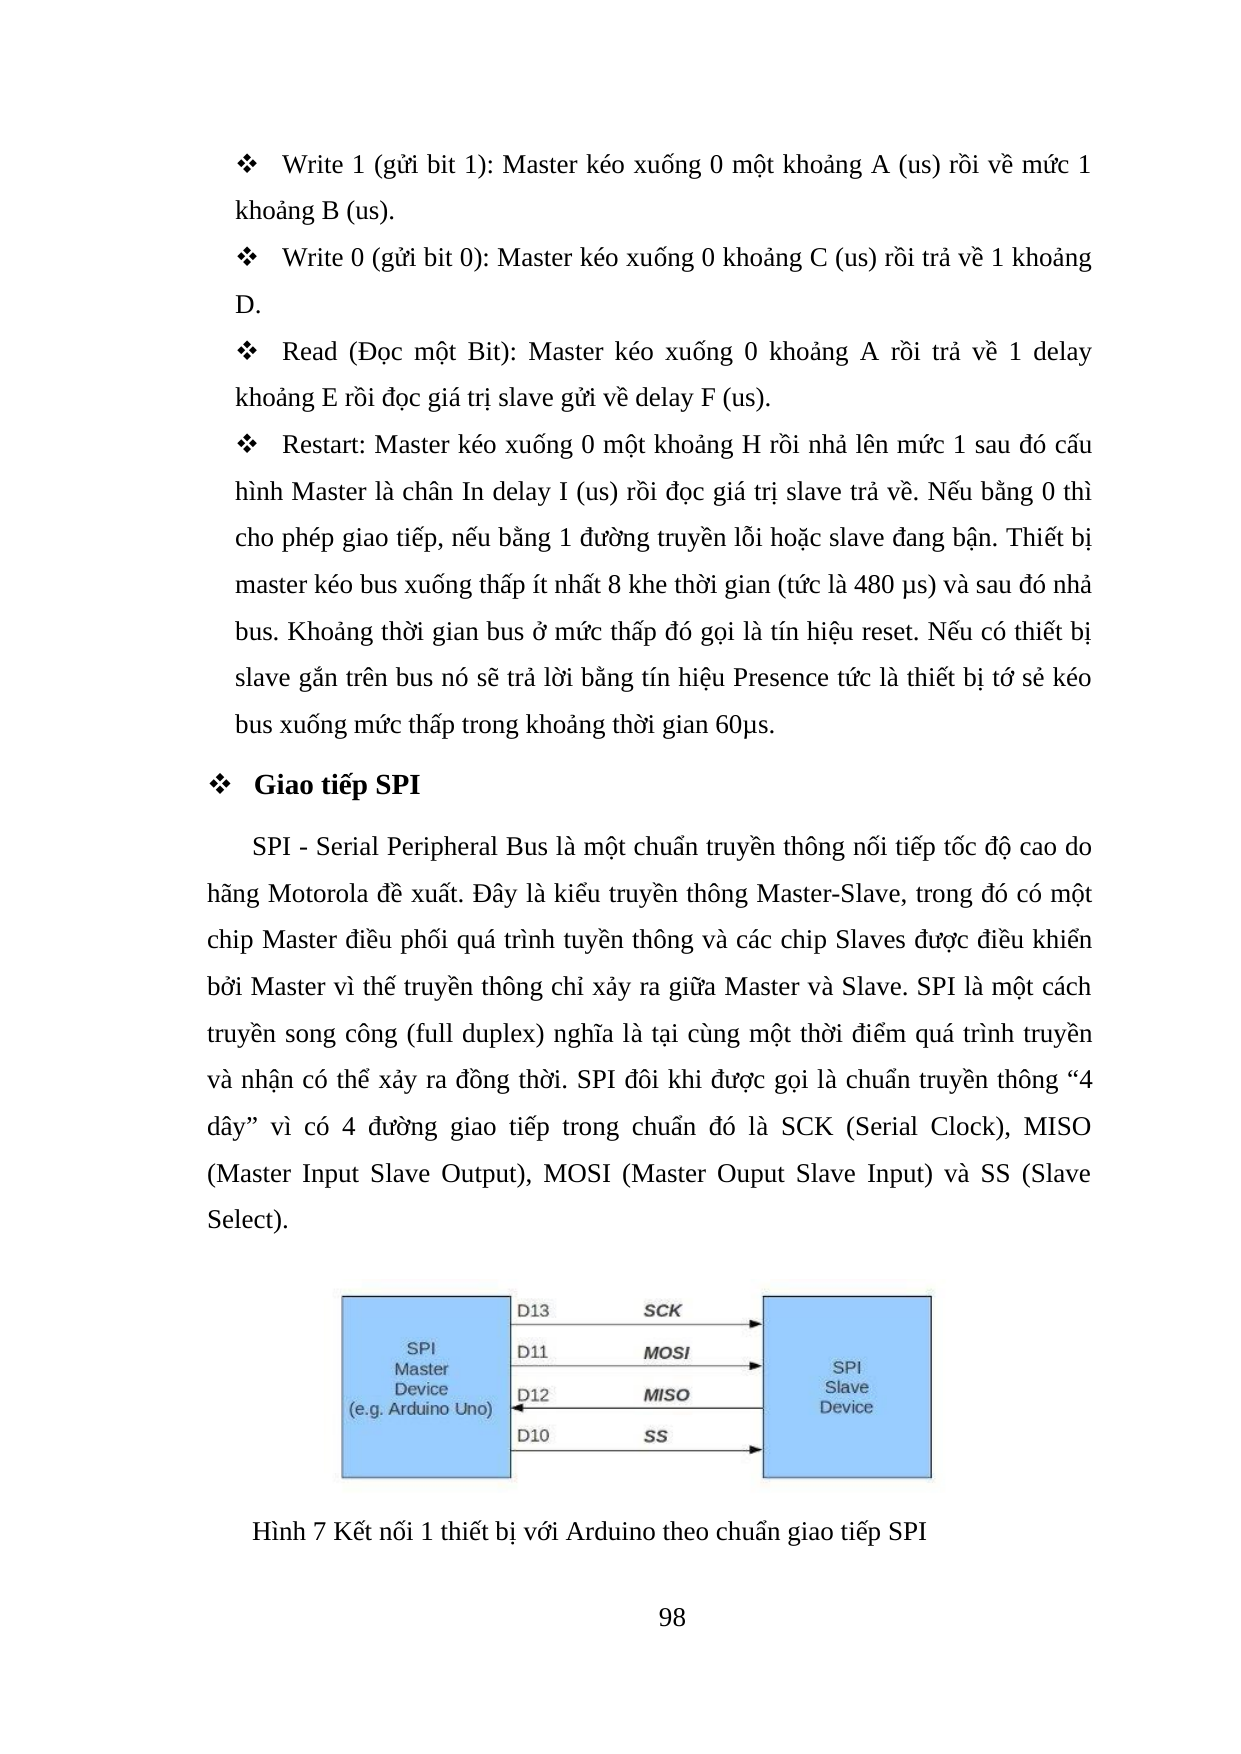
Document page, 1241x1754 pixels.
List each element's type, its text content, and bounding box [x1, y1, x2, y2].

subtitle Giao tiếp SPI [207, 767, 1092, 801]
list Write 1 (gửi bit 1): Master kéo xuống 0 một khoảng A (us) rồi về mức 1 khoảng B (us). [235, 148, 1092, 226]
list Write 0 (gửi bit 0): Master kéo xuống 0 khoảng C (us) rồi trả về 1 khoảng D. [235, 241, 1092, 319]
list Restart: Master kéo xuống 0 một khoảng H rồi nhả lên mức 1 sau đó cấu hình Master là chân In delay I (us) rồi đọc giá trị slave trả về. Nếu bằng 0 thì cho phép giao tiếp, nếu bằng 1 đường truyền lỗi hoặc slave đang bận. Thiết bị master kéo bus xuống thấp ít nhất 8 khe thời gian (tức là 480 µs) và sau đó nhả bus. Khoảng thời gian bus ở mức thấp đó gọi là tín hiệu reset. Nếu có thiết bị slave gắn trên bus nó sẽ trả lời bằng tín hiệu Presence tức là thiết bị tớ sẻ kéo bus xuống mức thấp trong khoảng thời gian 60µs. [235, 428, 1092, 739]
picture [323, 1279, 955, 1500]
list Read (Đọc một Bit): Master kéo xuống 0 khoảng A rồi trả về 1 delay khoảng E rồi đọc giá trị slave gửi về delay F (us). [235, 334, 1092, 412]
text SPI - Serial Peripheral Bus là một chuẩn truyền thông nối tiếp tốc độ cao do hãng Motorola đề xuất. Đây là kiểu truyền thông Master-Slave, trong đó có một chip Master điều phối quá trình tuyền thông và các chip Slaves được điều khiển bởi Master vì thế truyền thông chỉ xảy ra giữa Master và Slave. SPI là một cách truyền song công (full duplex) nghĩa là tại cùng một thời điểm quá trình truyền và nhận có thể xảy ra đồng thời. SPI đôi khi được gọi là chuẩn truyền thông “4 dây” vì có 4 đường giao tiếp trong chuẩn đó là SCK (Serial Clock), MISO (Master Input Slave Output), MOSI (Master Ouput Slave Input) và SS (Slave Select). [207, 830, 1092, 1235]
